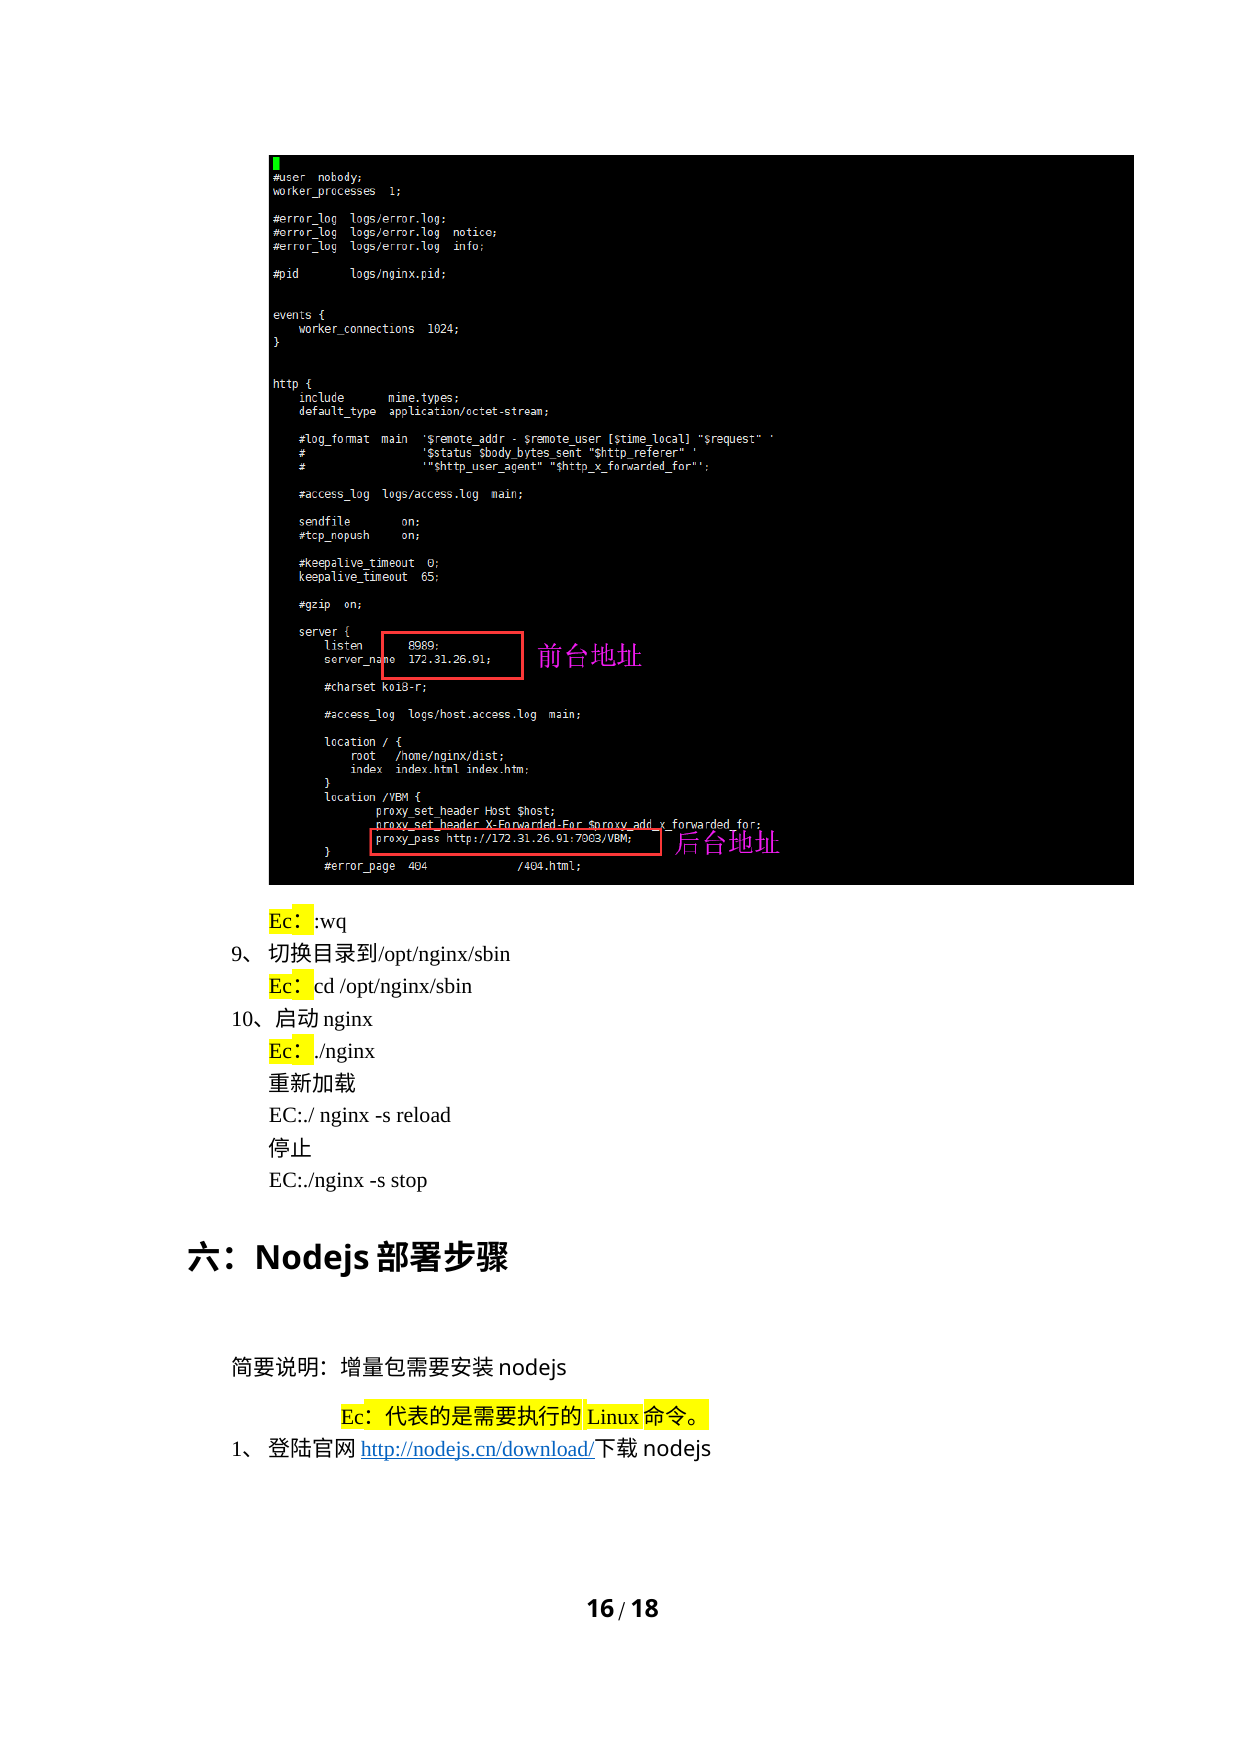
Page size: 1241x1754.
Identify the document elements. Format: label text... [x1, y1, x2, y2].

text EC:./ nginx -s reload [269, 1098, 1053, 1131]
list 登陆官网http://nodejs.cn/download/下载nodejs [231, 1431, 1053, 1463]
text EC:./nginx -s stop [269, 1163, 1053, 1196]
text 停止 [269, 1131, 1053, 1163]
text 重新加载 [269, 1066, 1053, 1098]
picture [268, 155, 1134, 885]
text 10、启动nginx [187, 1001, 1053, 1033]
text Ec：./nginx [269, 1033, 1053, 1066]
text Ec：cd /opt/nginx/sbin [269, 968, 1053, 1001]
text Ec：:wq [269, 903, 1053, 936]
text Ec：代表的是需要执行的Linux命令。 [319, 1398, 1053, 1431]
list 切换目录到/opt/nginx/sbin [231, 936, 1053, 968]
subtitle 六：Nodejs部署步骤 [187, 1223, 1053, 1288]
text 简要说明：增量包需要安装nodejs [187, 1350, 1053, 1382]
